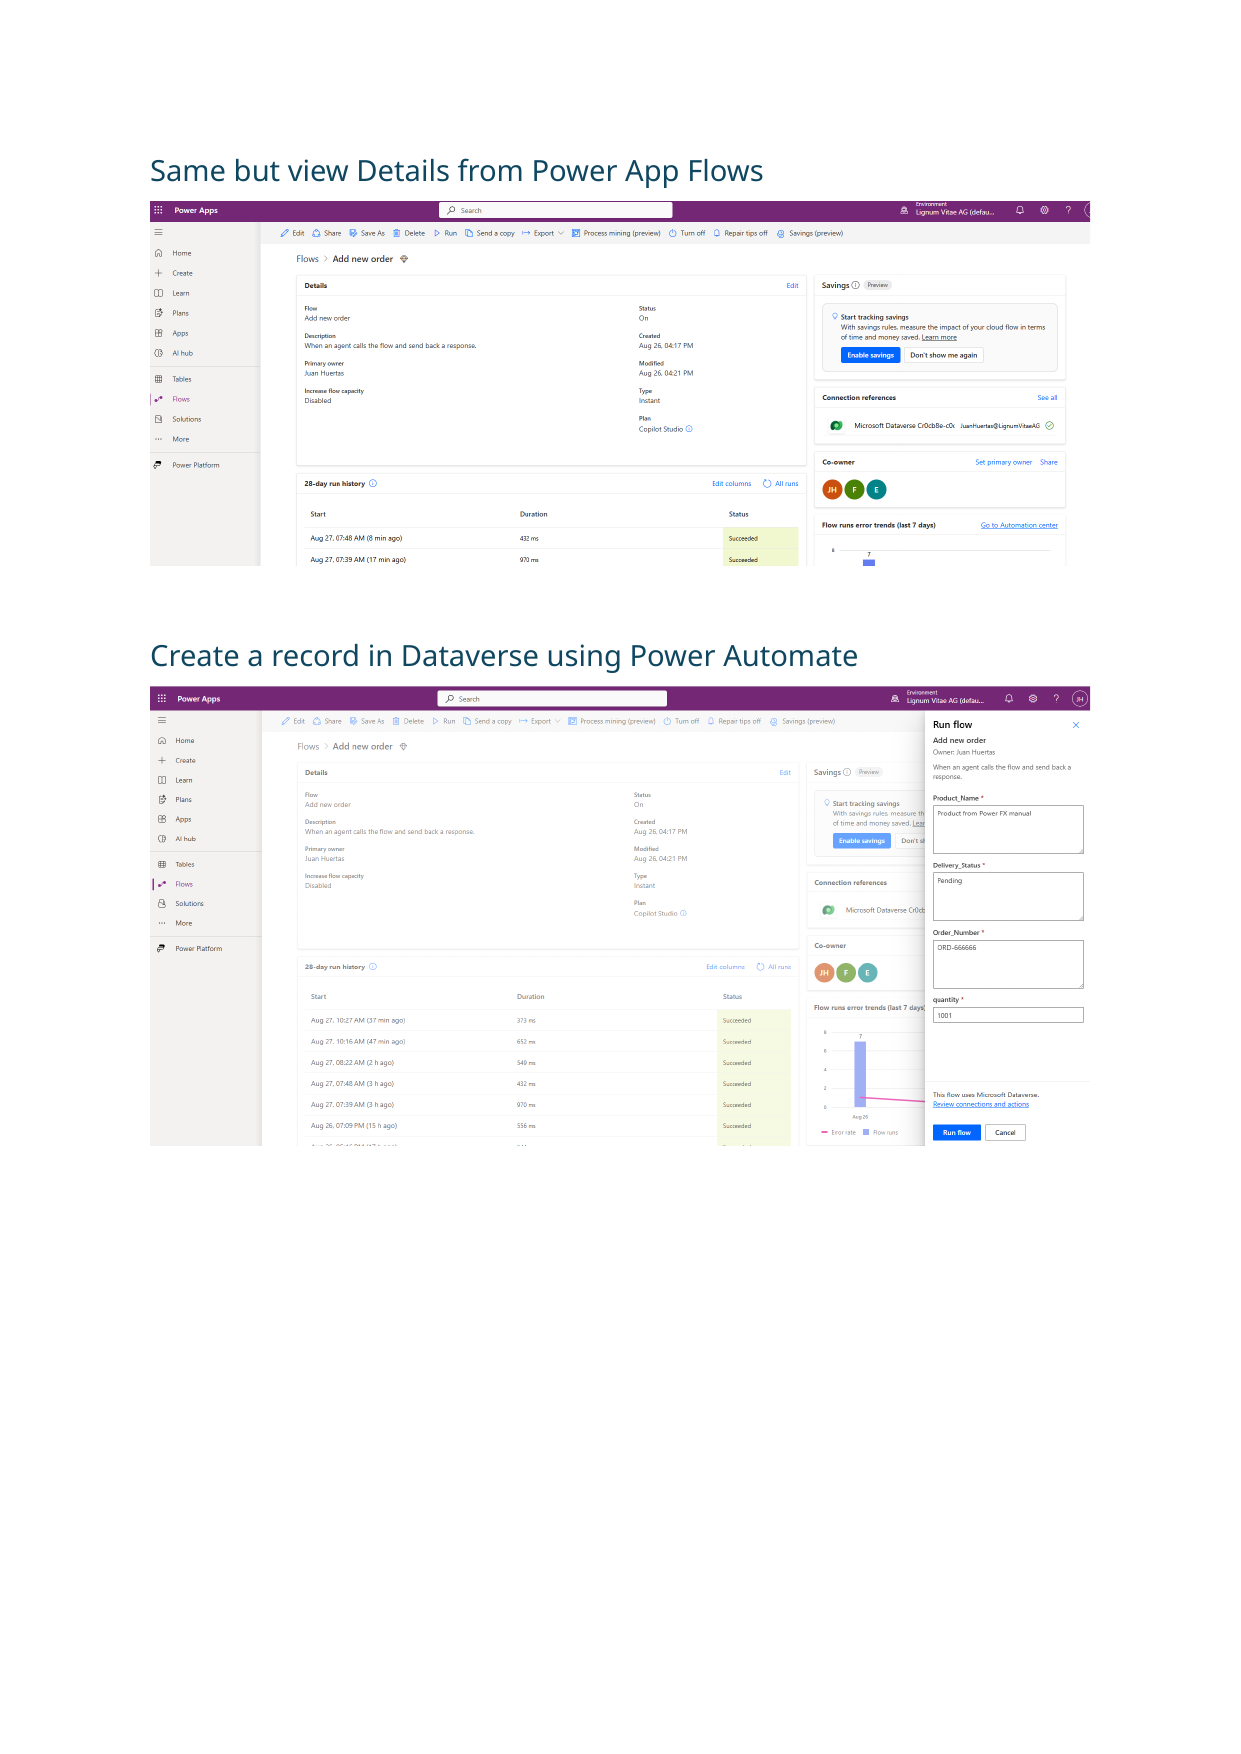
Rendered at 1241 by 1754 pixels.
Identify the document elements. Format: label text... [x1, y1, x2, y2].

picture [150, 201, 1091, 566]
picture [150, 686, 1091, 1146]
subtitle Create a record in Dataverse using Power Automate [150, 635, 1090, 675]
subtitle Same but view Details from Power App Flows [150, 150, 1090, 190]
